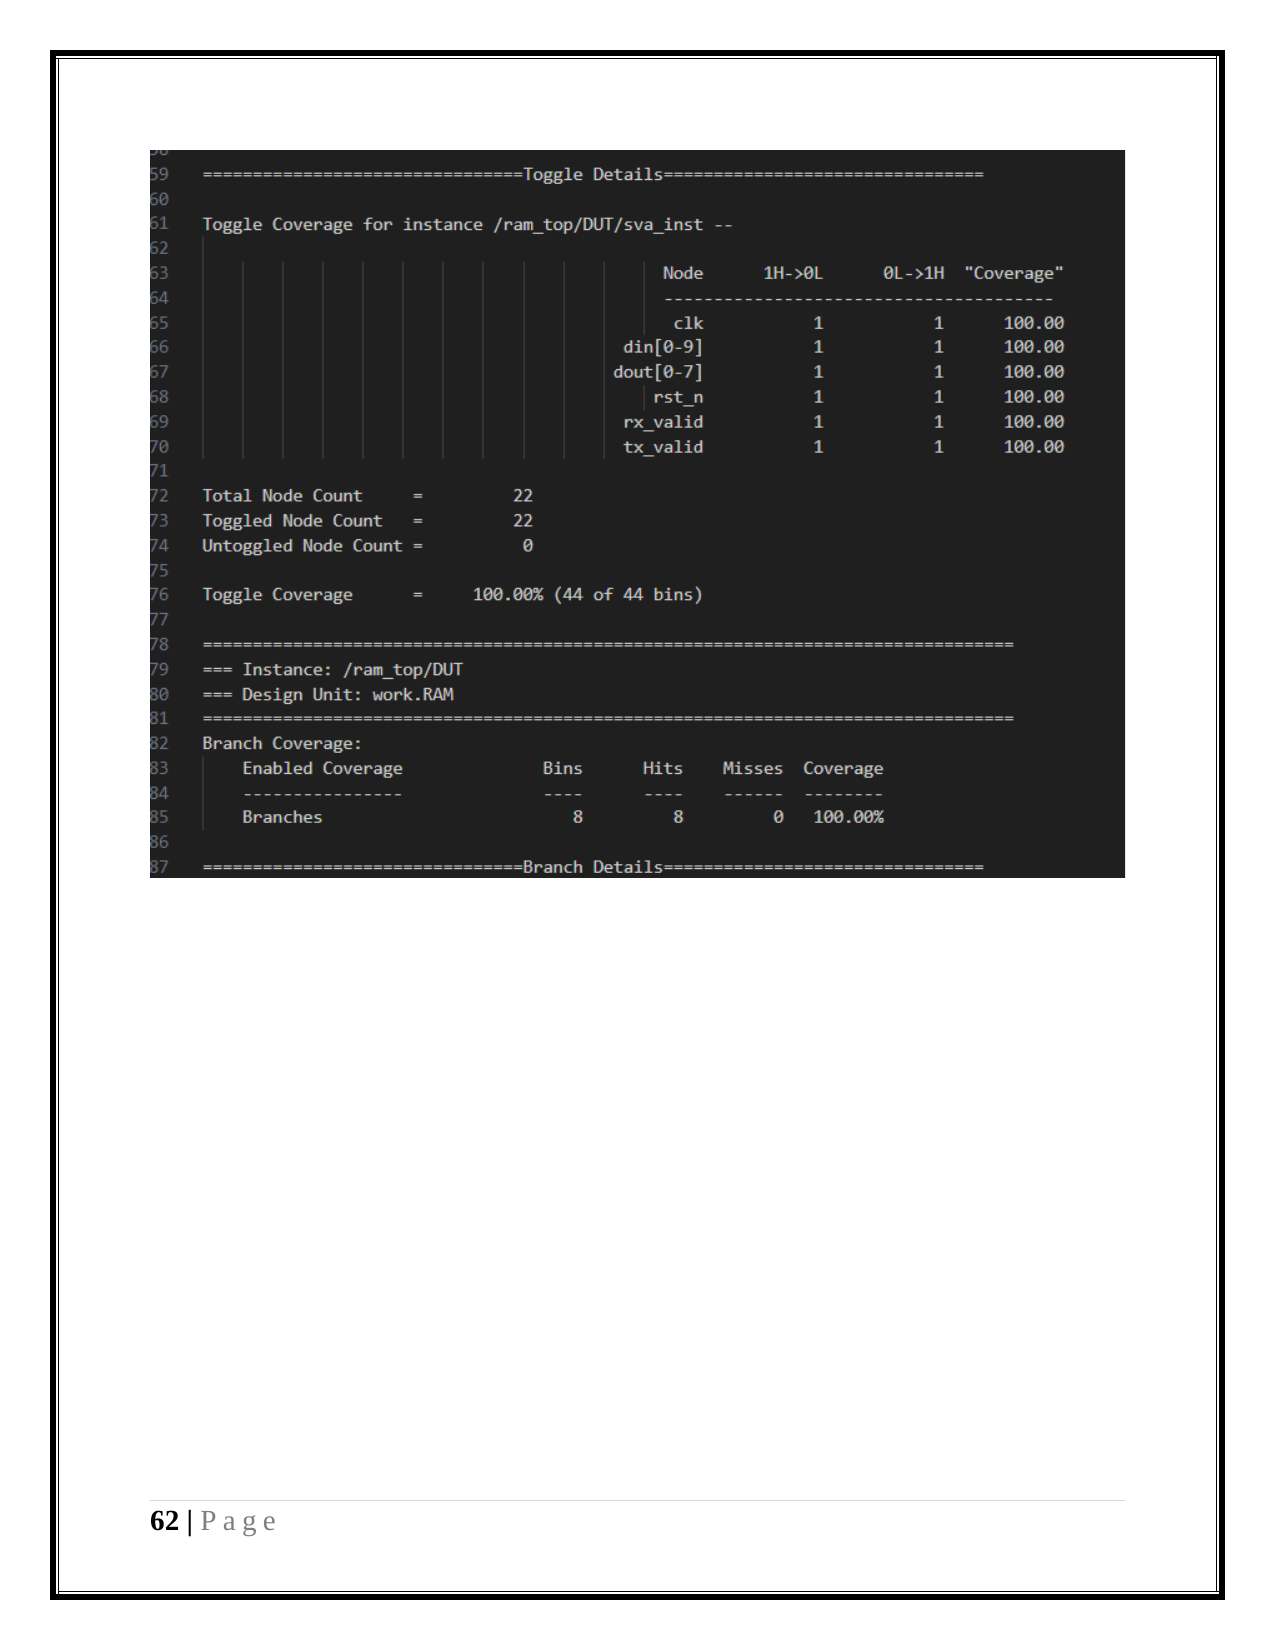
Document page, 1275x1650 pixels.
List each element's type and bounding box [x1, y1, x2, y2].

picture [150, 150, 1125, 878]
